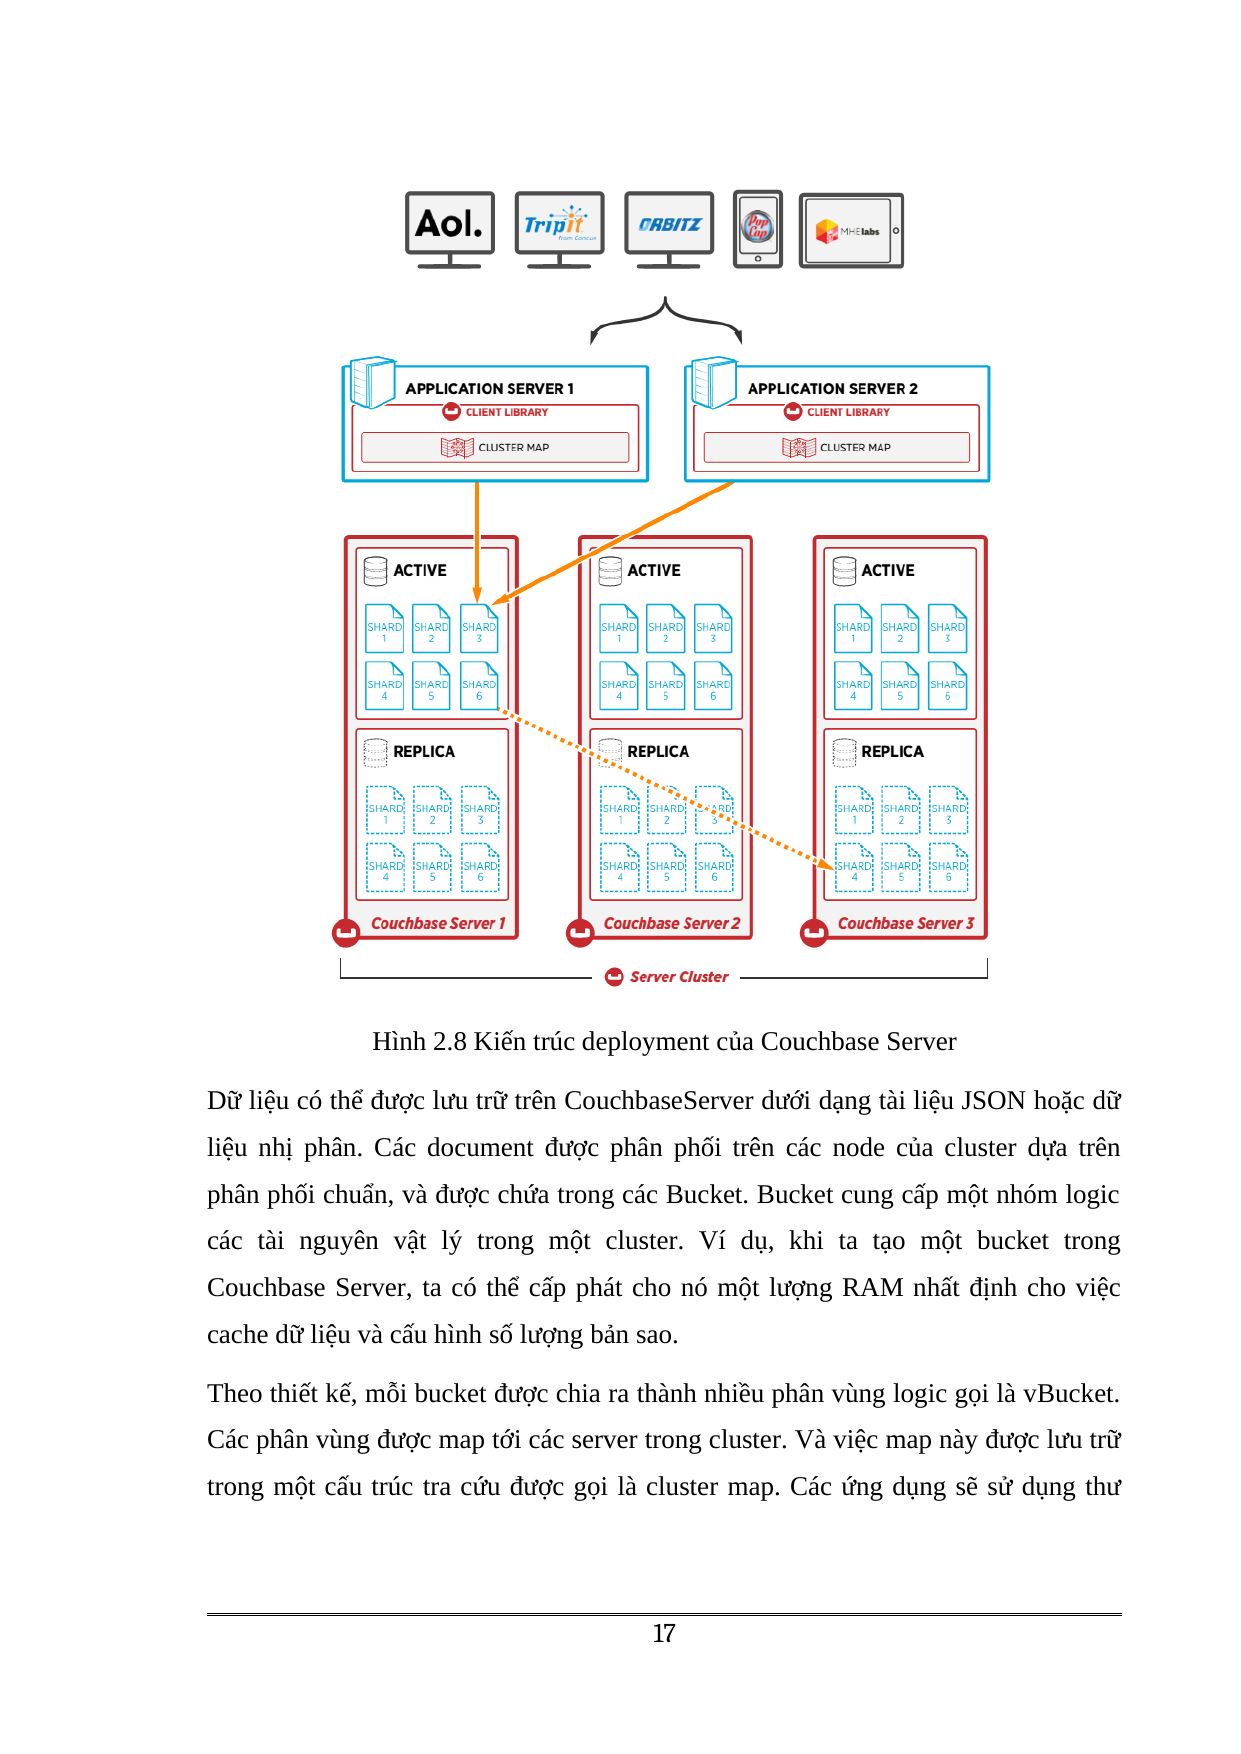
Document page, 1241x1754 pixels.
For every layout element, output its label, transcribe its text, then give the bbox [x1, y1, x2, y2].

picture [317, 177, 1012, 998]
text Dữ liệu có thể được lưu trữ trên CouchbaseServer dưới dạng tài liệu JSON hoặc dữ liệu nhị phân. Các document được phân phối trên các node của cluster dựa trên phân phối chuẩn, và được chứa trong các Bucket. Bucket cung cấp một nhóm logic các tài nguyên vật lý trong một cluster. Ví dụ, khi ta tạo một bucket trong Couchbase Server, ta có thể cấp phát cho nó một lượng RAM nhất định cho việc cache dữ liệu và cấu hình số lượng bản sao. [207, 1084, 1122, 1349]
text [207, 1377, 1122, 1501]
